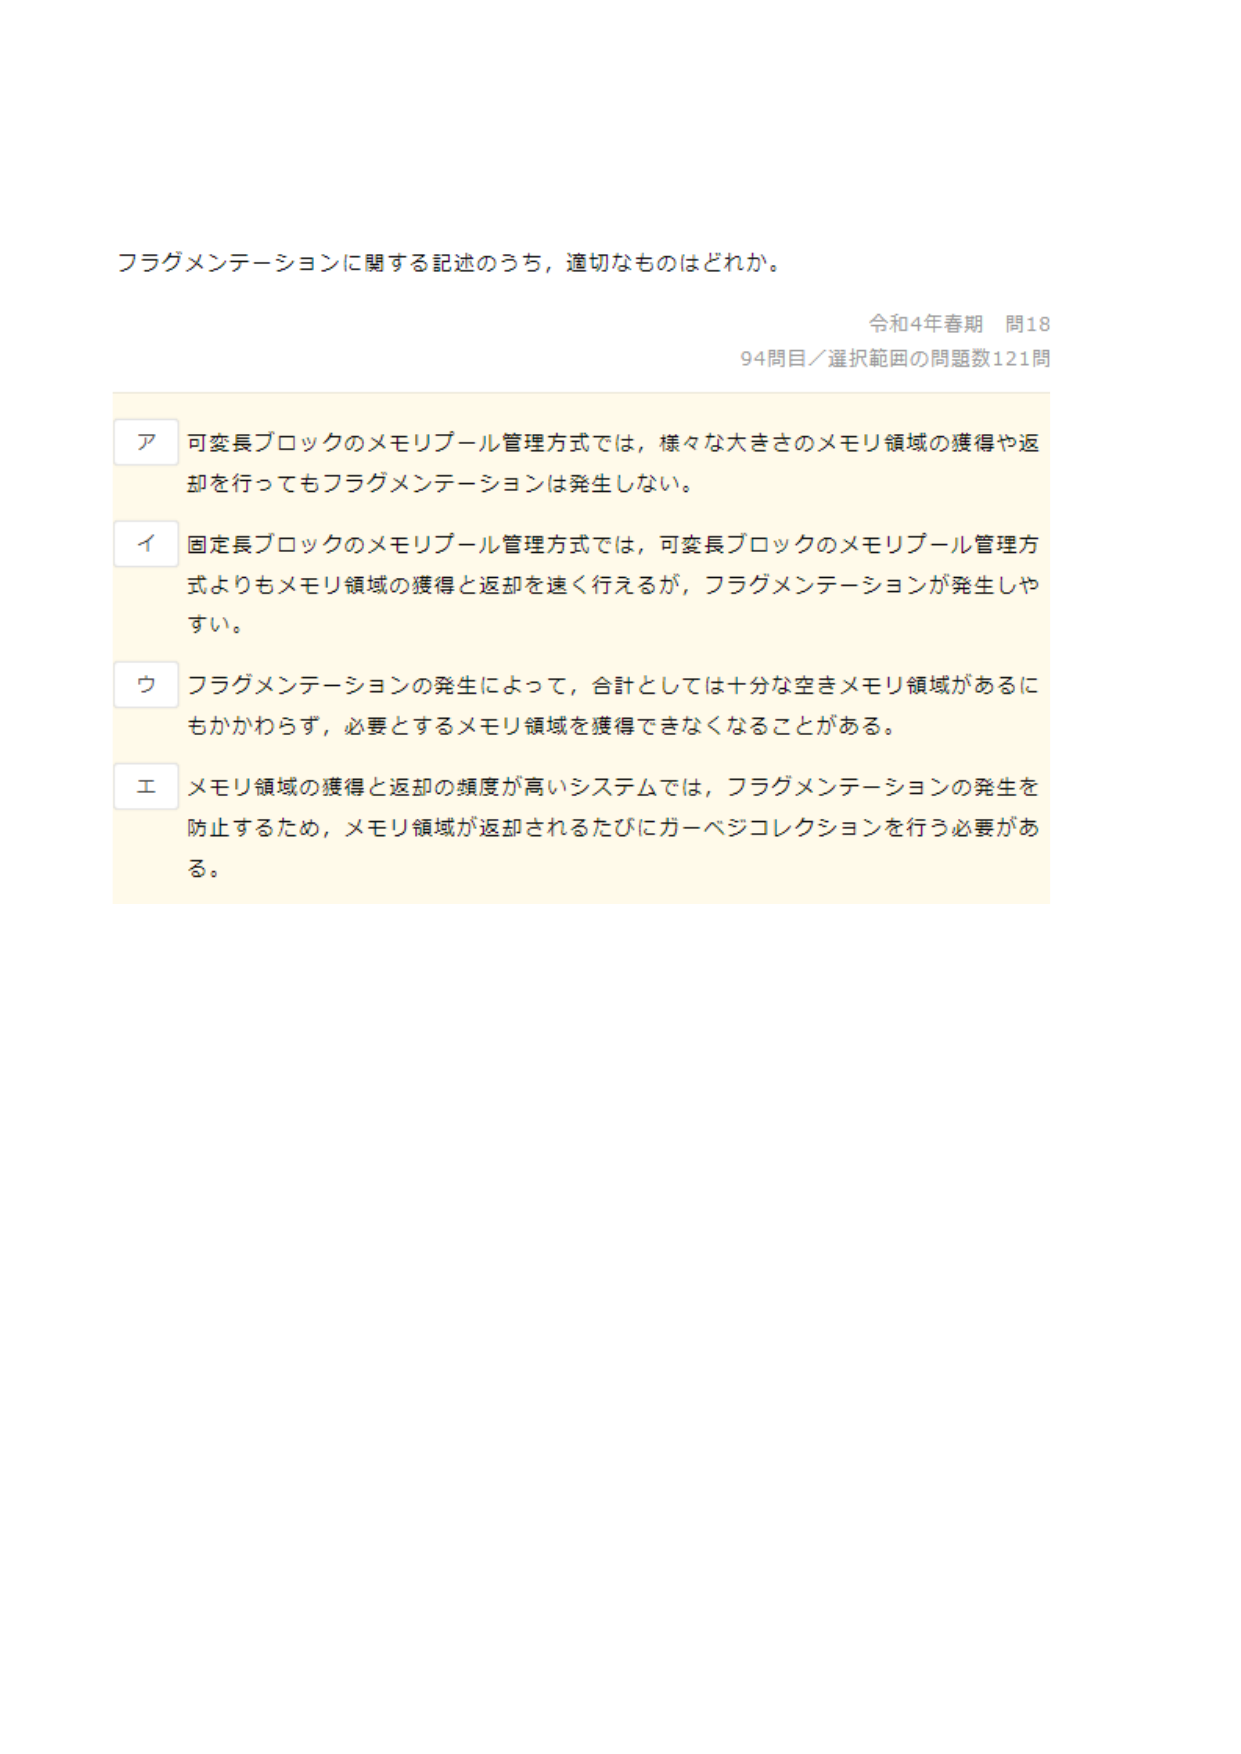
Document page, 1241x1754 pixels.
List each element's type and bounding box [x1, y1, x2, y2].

picture [112, 239, 1050, 904]
